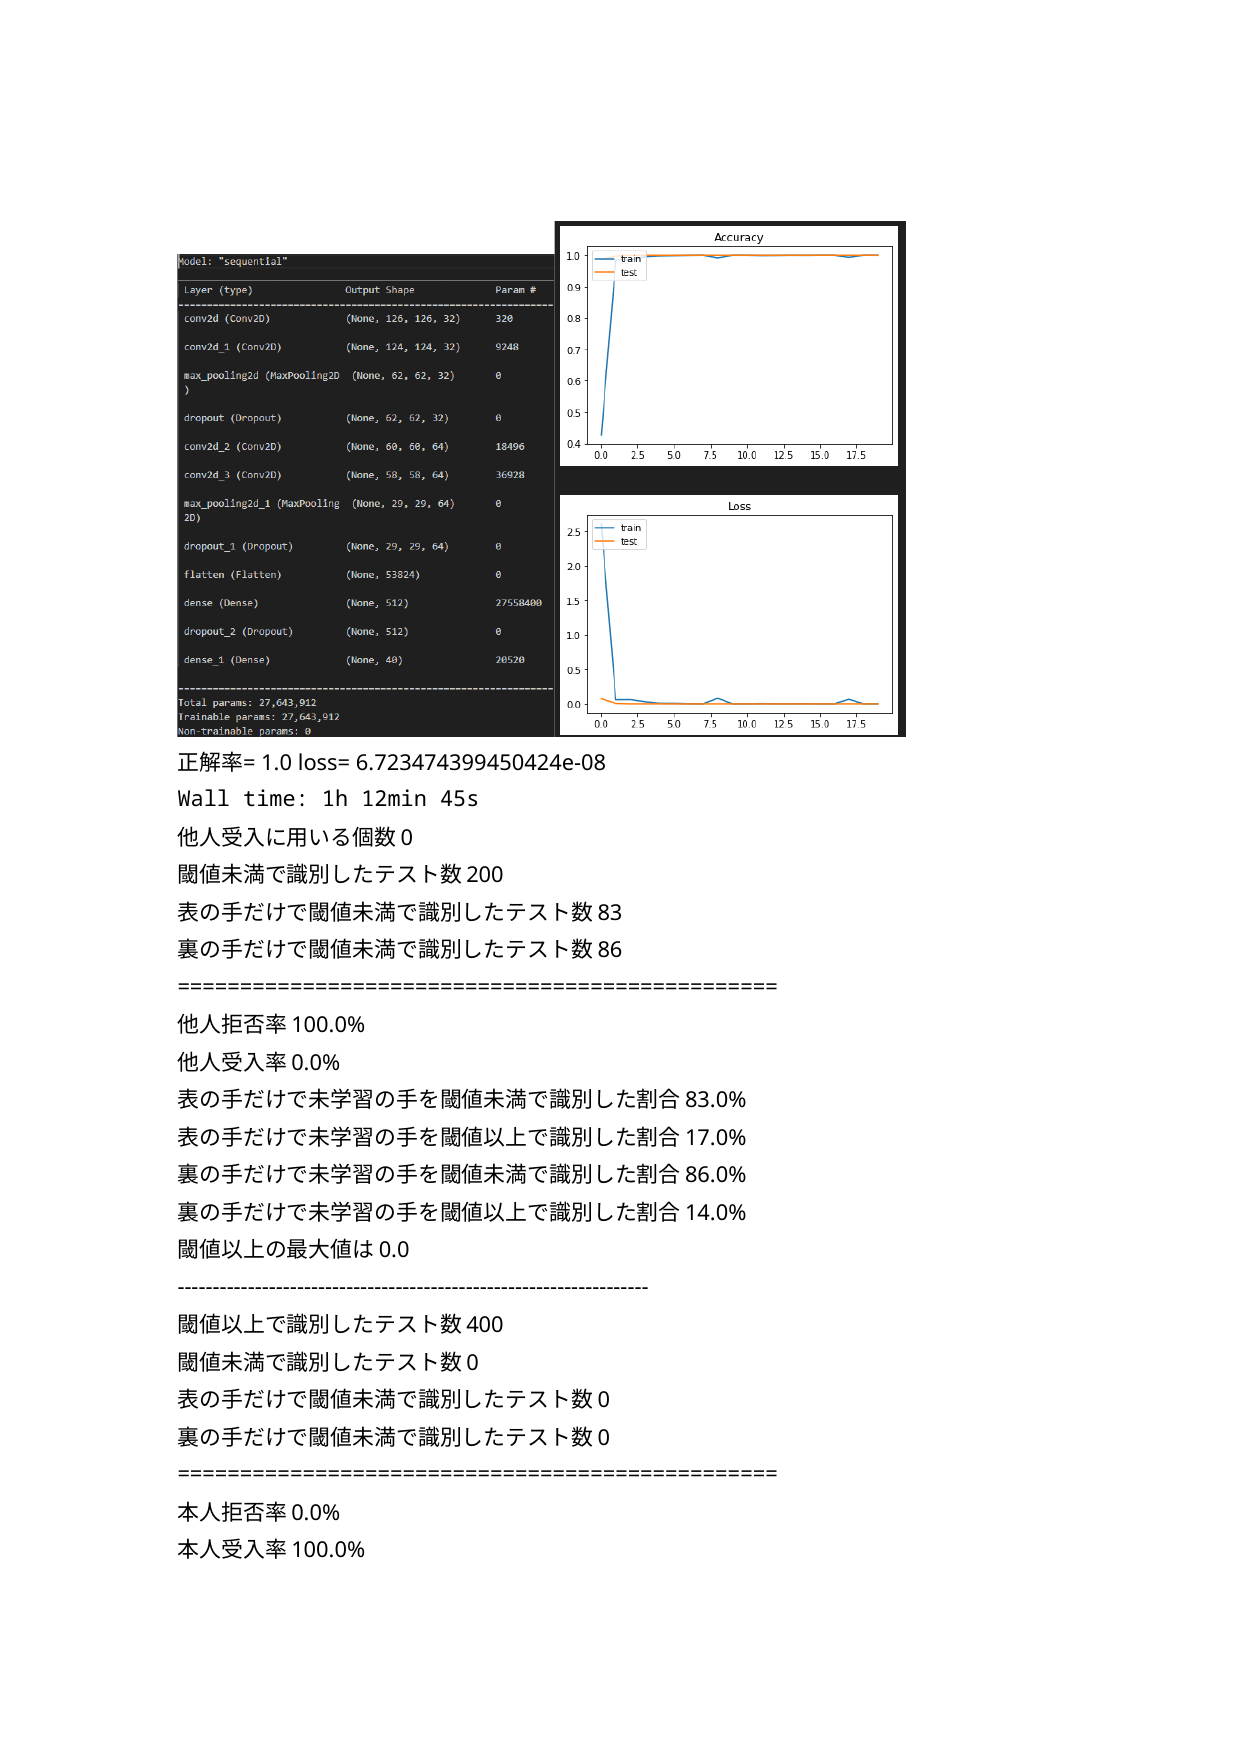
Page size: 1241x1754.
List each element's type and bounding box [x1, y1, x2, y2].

picture [177, 221, 906, 737]
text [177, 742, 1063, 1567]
